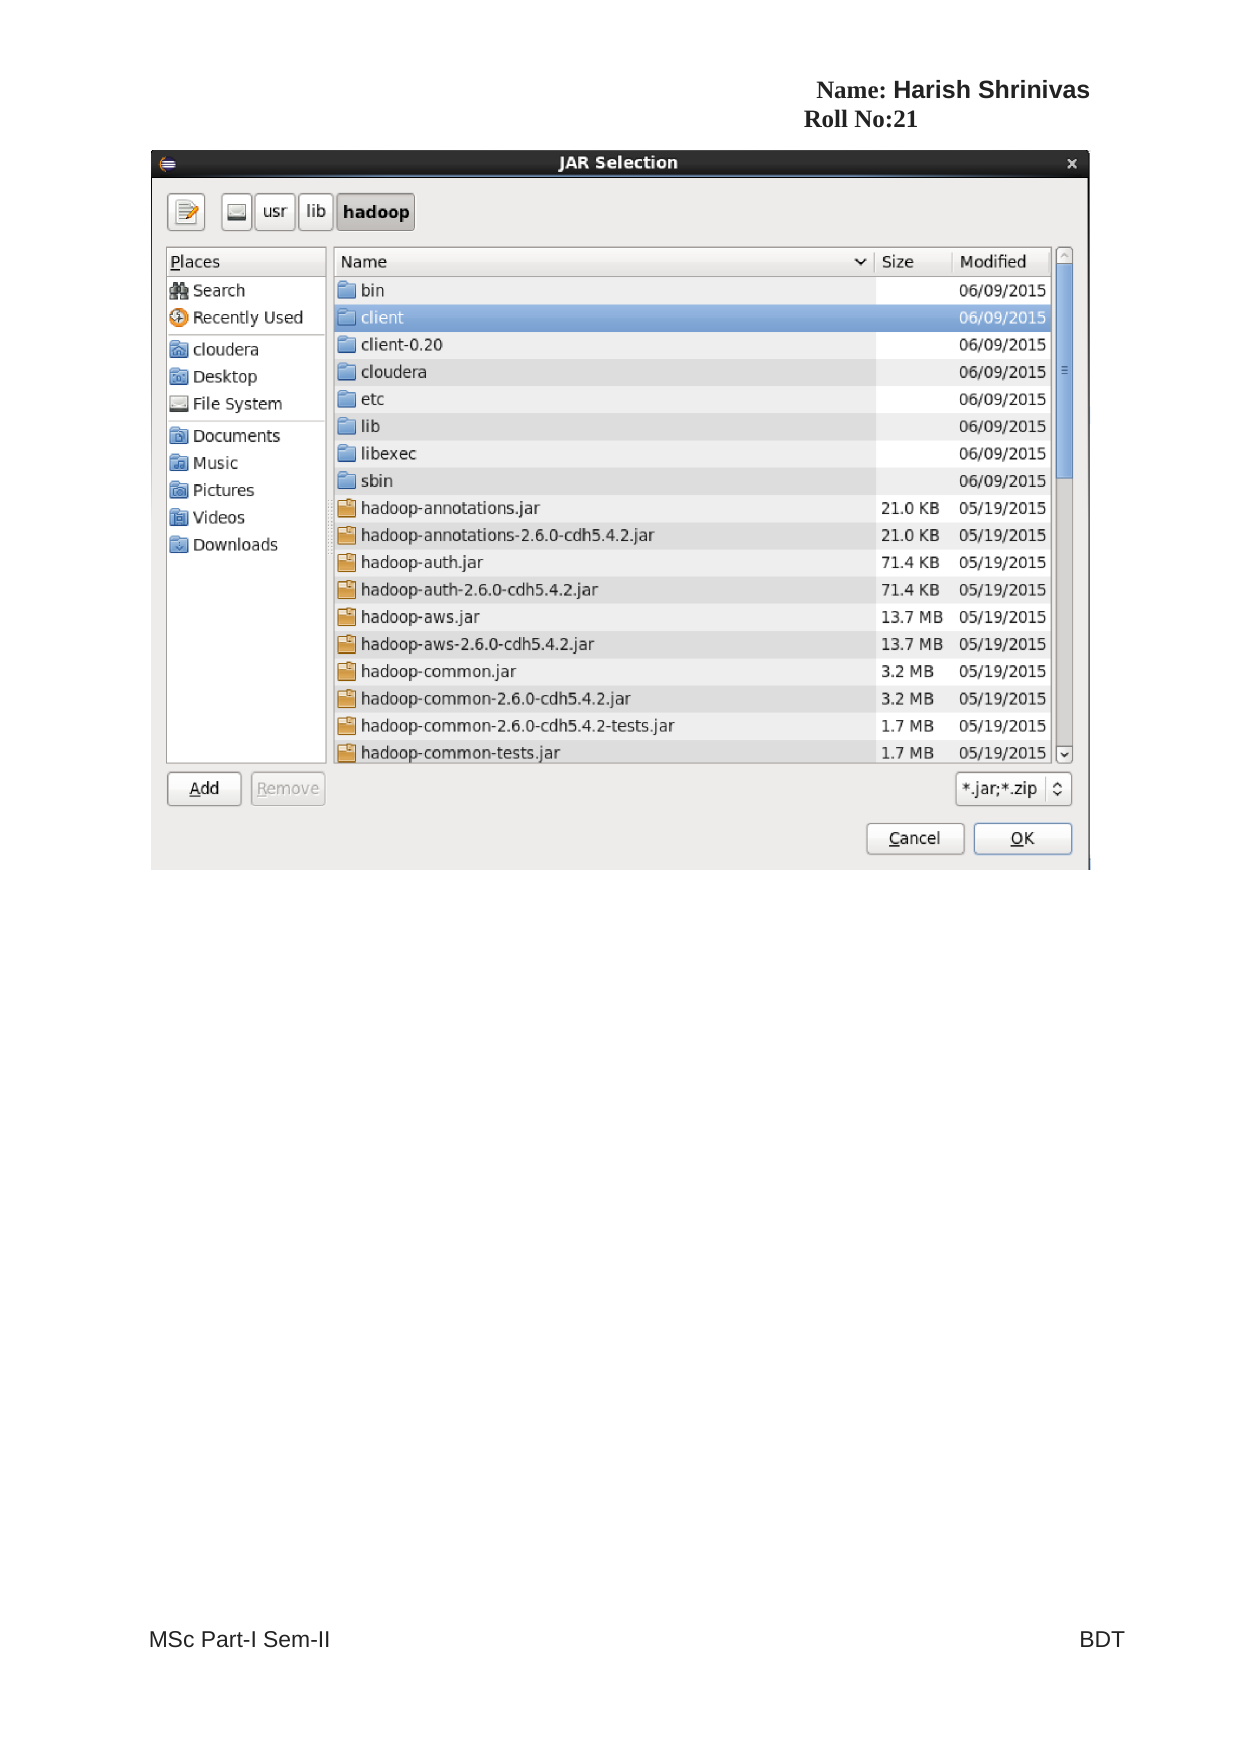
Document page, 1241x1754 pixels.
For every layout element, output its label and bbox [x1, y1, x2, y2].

picture [150, 150, 1091, 870]
